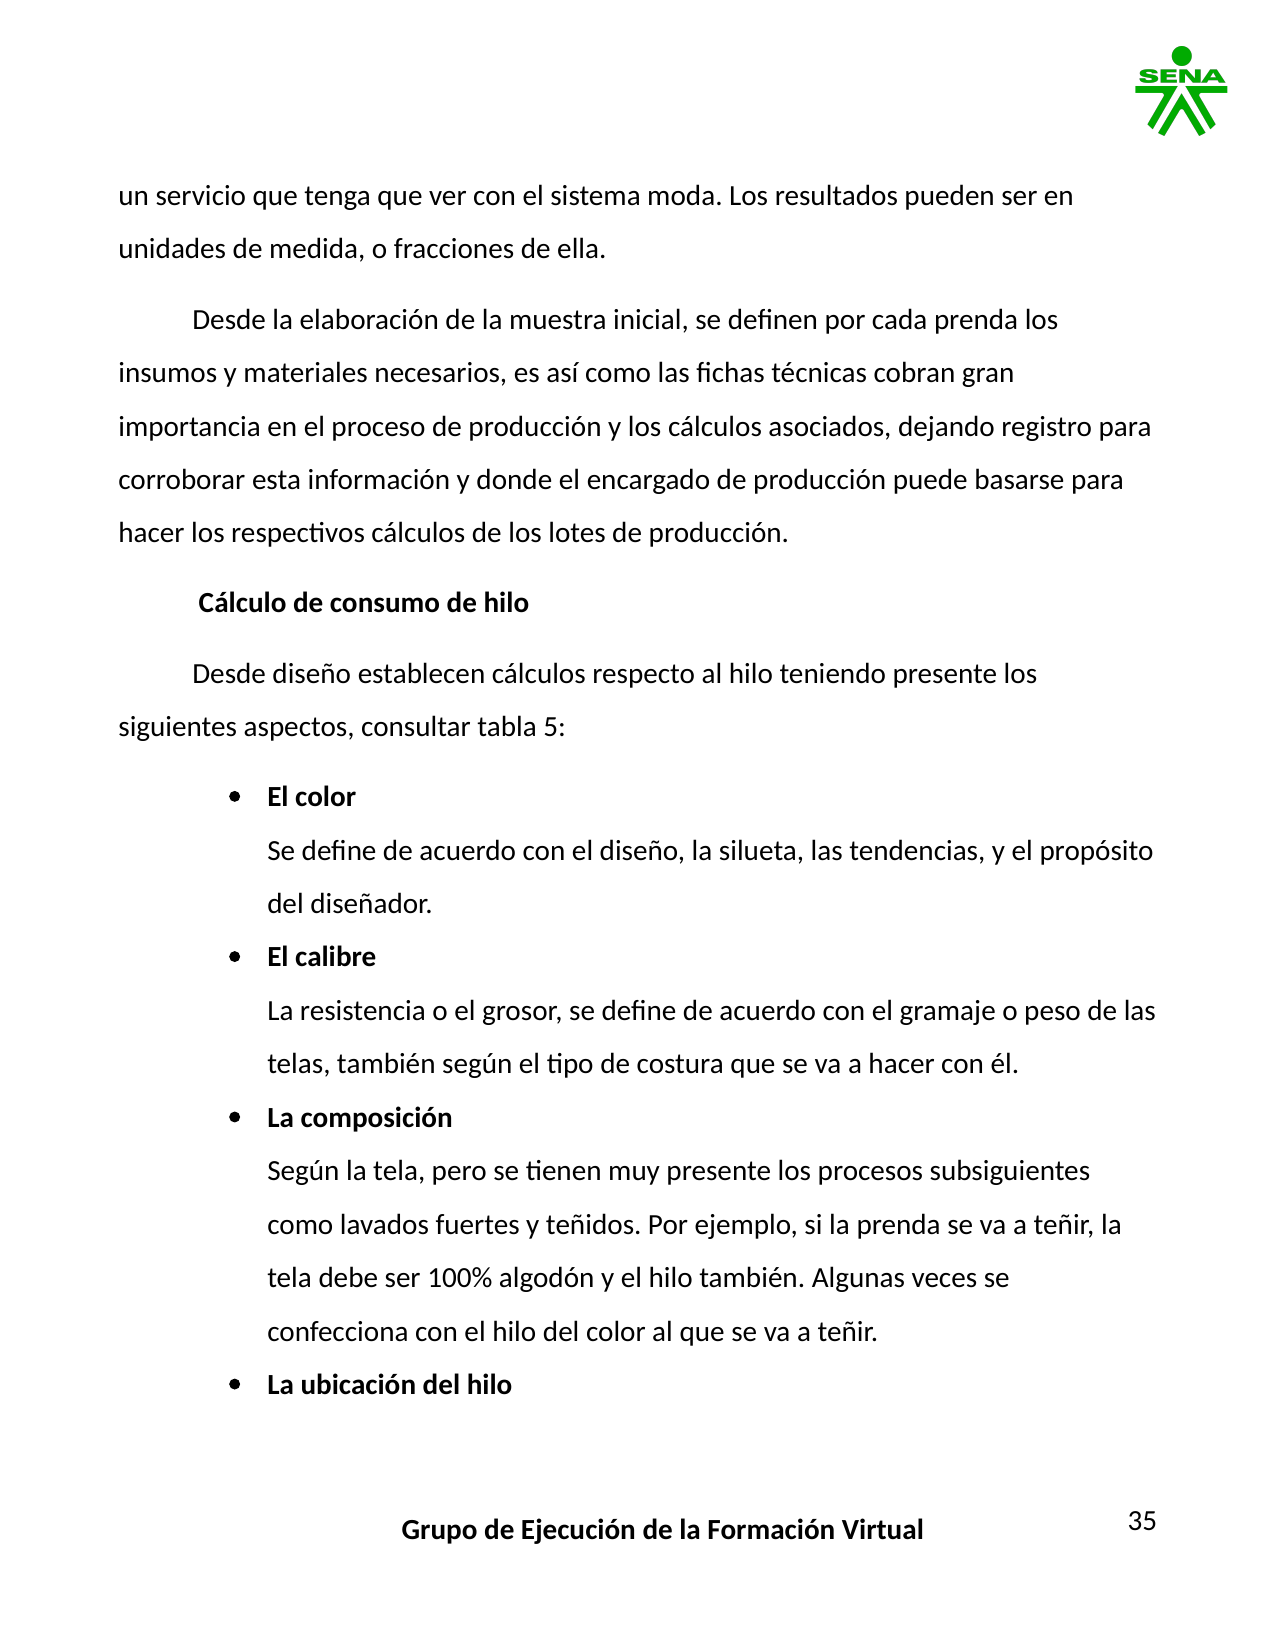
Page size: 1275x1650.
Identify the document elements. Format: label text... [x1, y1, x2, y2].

list La composición [229, 1099, 1157, 1134]
list La resistencia o el grosor, se define de acuerdo con el gramaje o peso de las telas, también según el tipo de costura que se va a hacer con él. [267, 992, 1157, 1081]
list Según la tela, pero se tienen muy presente los procesos subsiguientes como lavados fuertes y teñidos. Por ejemplo, si la prenda se va a teñir, la tela debe ser 100% algodón y el hilo también. Algunas veces se confecciona con el hilo del color al que se va a teñir. [267, 1152, 1157, 1348]
text Desde diseño establecen cálculos respecto al hilo teniendo presente los siguientes aspectos, consultar tabla 5: [118, 655, 1157, 744]
text Desde la elaboración de la muestra inicial, se definen por cada prenda los insumos y materiales necesarios, es así como las fichas técnicas cobran gran importancia en el proceso de producción y los cálculos asociados, dejando registro para corroborar esta información y donde el encargado de producción puede basarse para hacer los respectivos cálculos de los lotes de producción. [118, 301, 1157, 550]
list El calibre [229, 938, 1157, 974]
list Se define de acuerdo con el diseño, la silueta, las tendencias, y el propósito del diseñador. [267, 832, 1157, 921]
picture [1135, 46, 1228, 136]
list La ubicación del hilo [229, 1366, 1157, 1402]
text Cálculo de consumo de hilo [118, 584, 1157, 620]
list El color [229, 778, 1157, 814]
